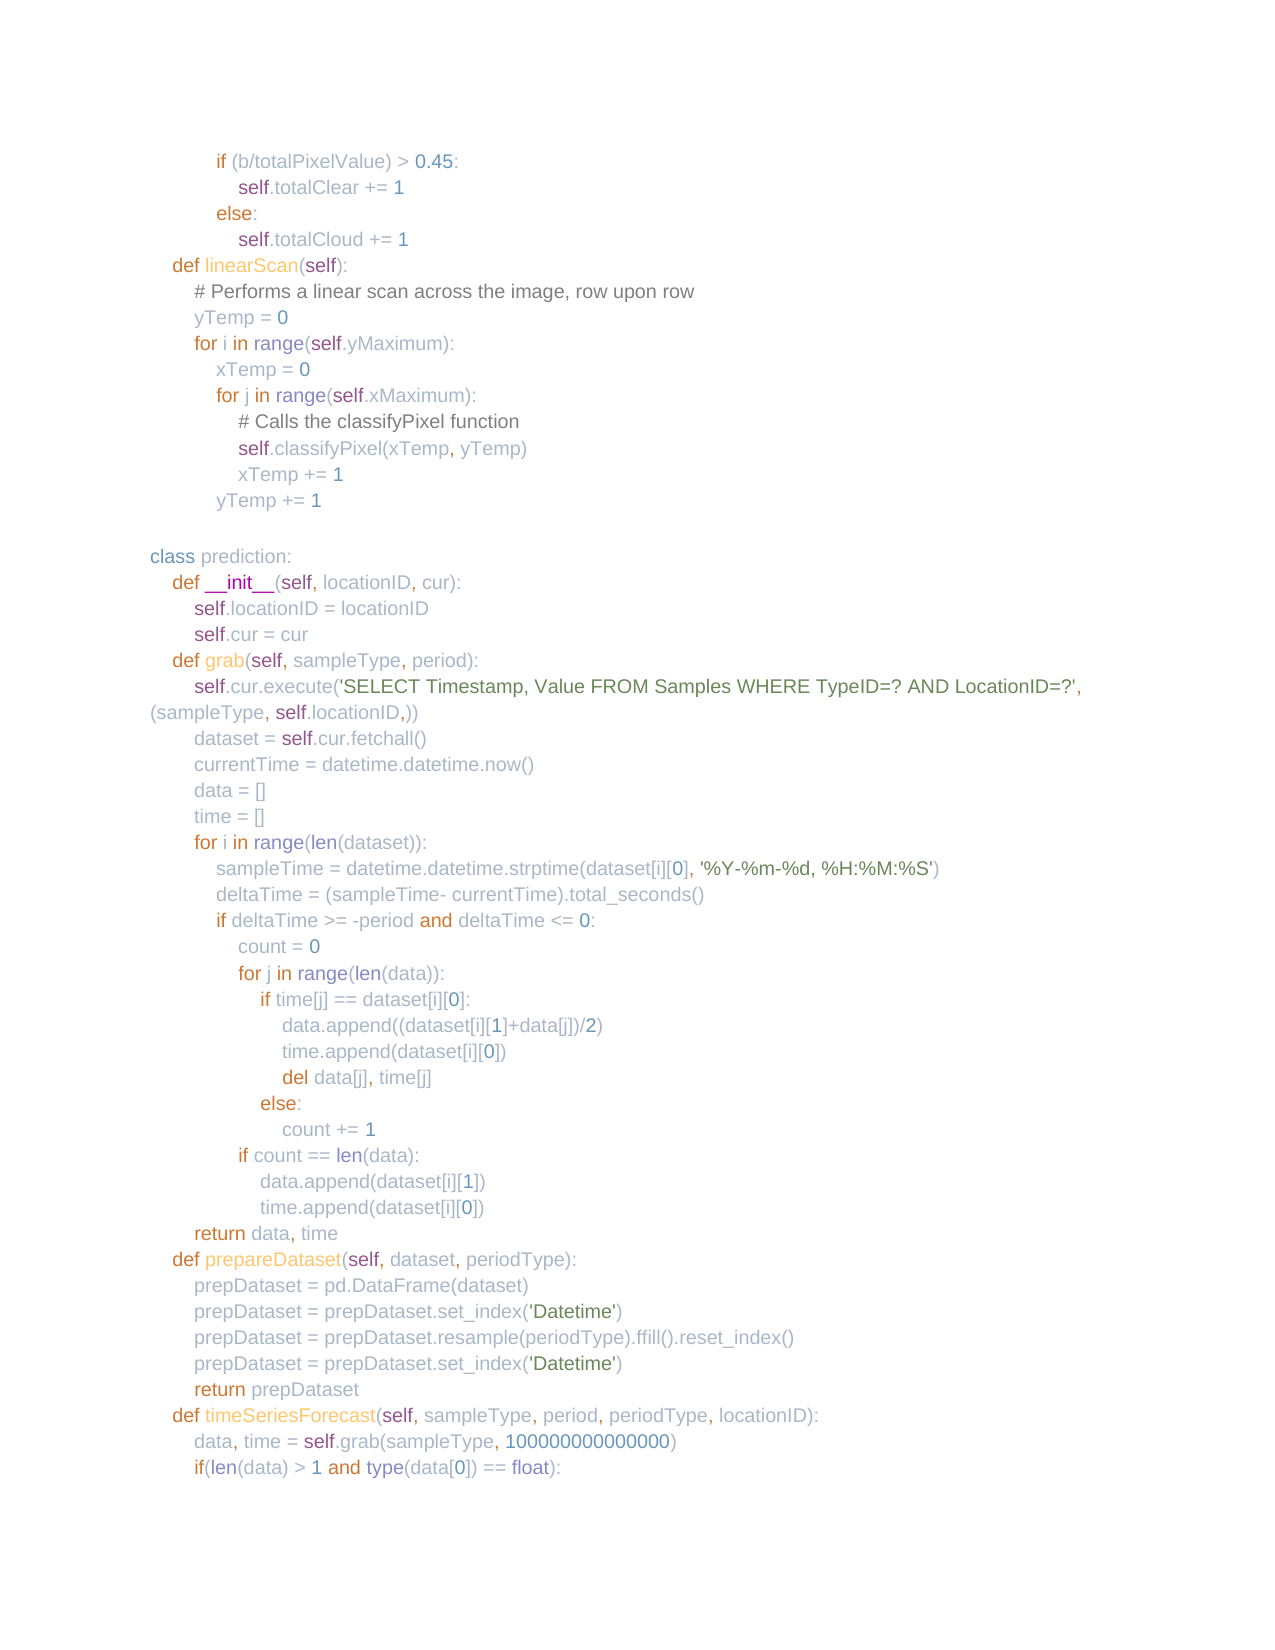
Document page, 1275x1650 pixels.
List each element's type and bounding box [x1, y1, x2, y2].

text [150, 150, 1125, 1479]
